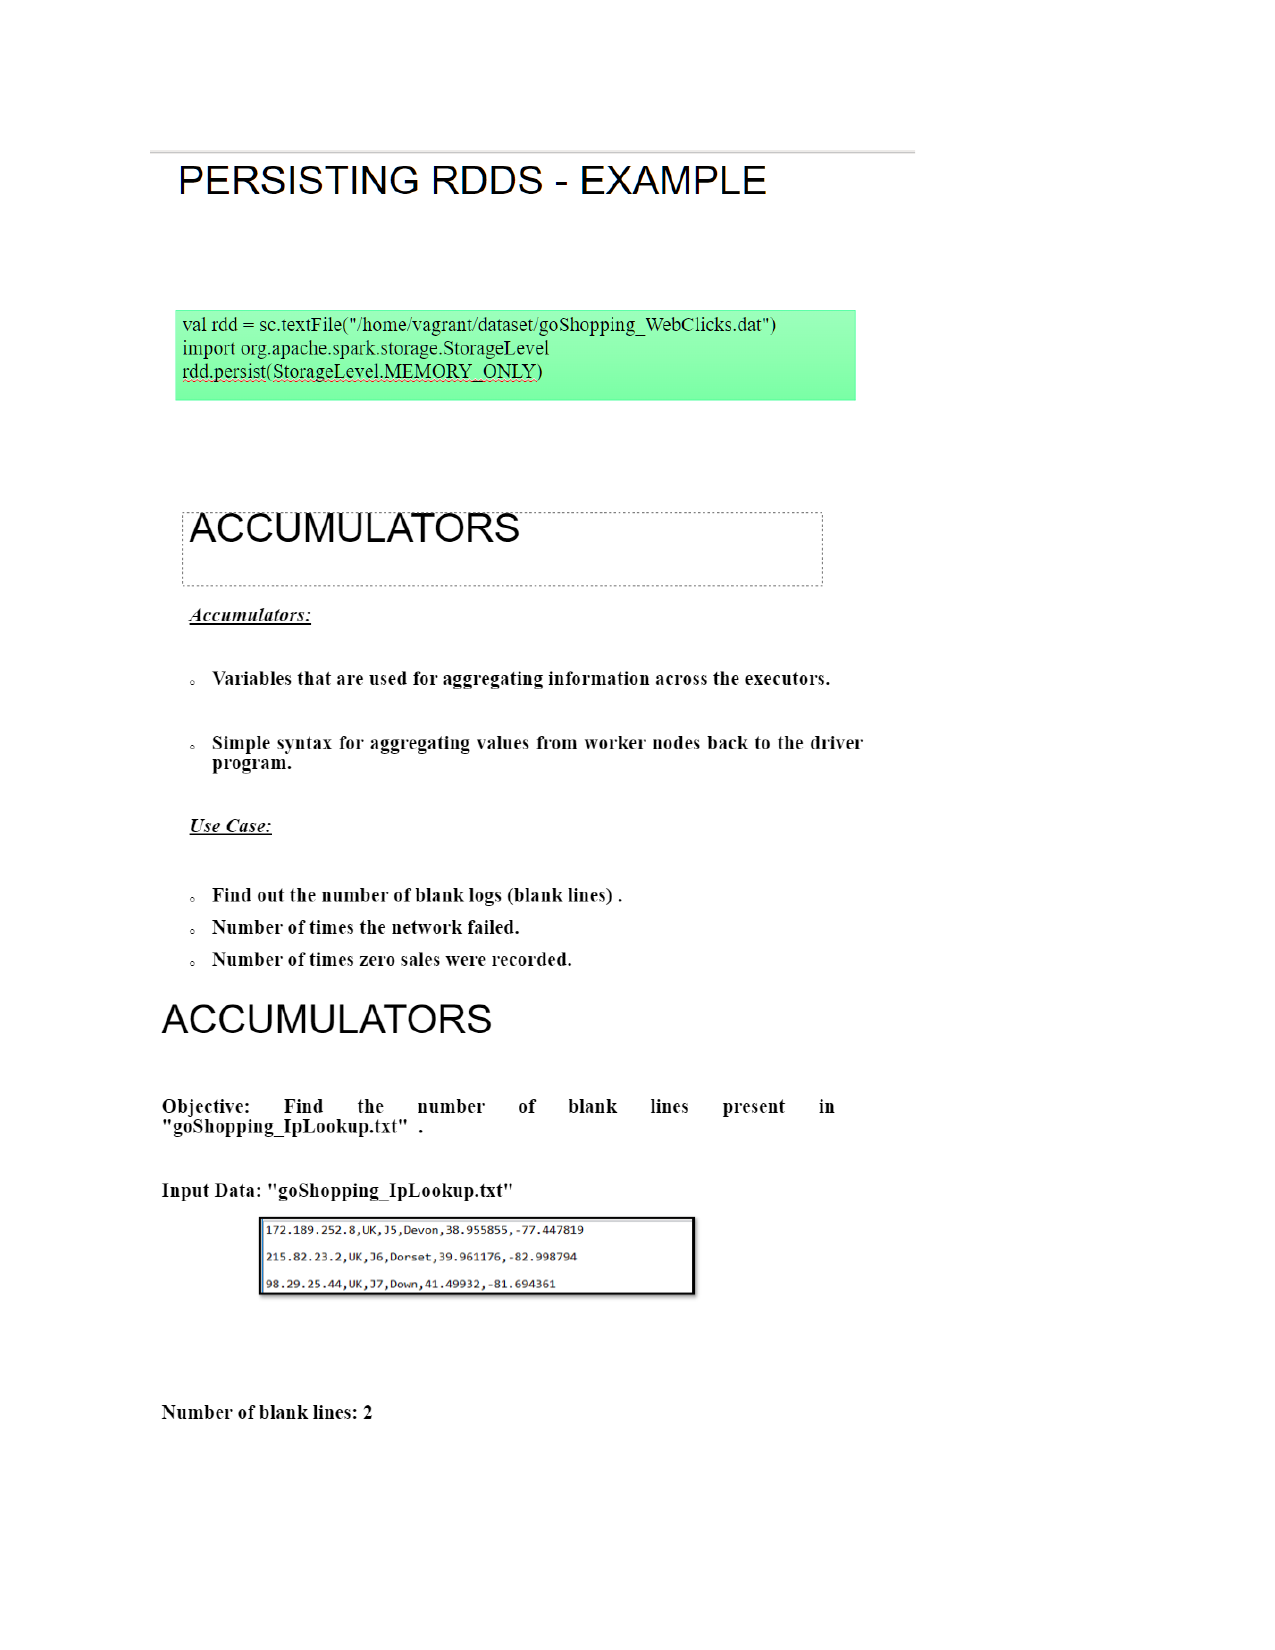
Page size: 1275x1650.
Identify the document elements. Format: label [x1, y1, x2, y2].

picture [150, 996, 897, 1464]
picture [150, 150, 916, 500]
picture [150, 502, 922, 995]
